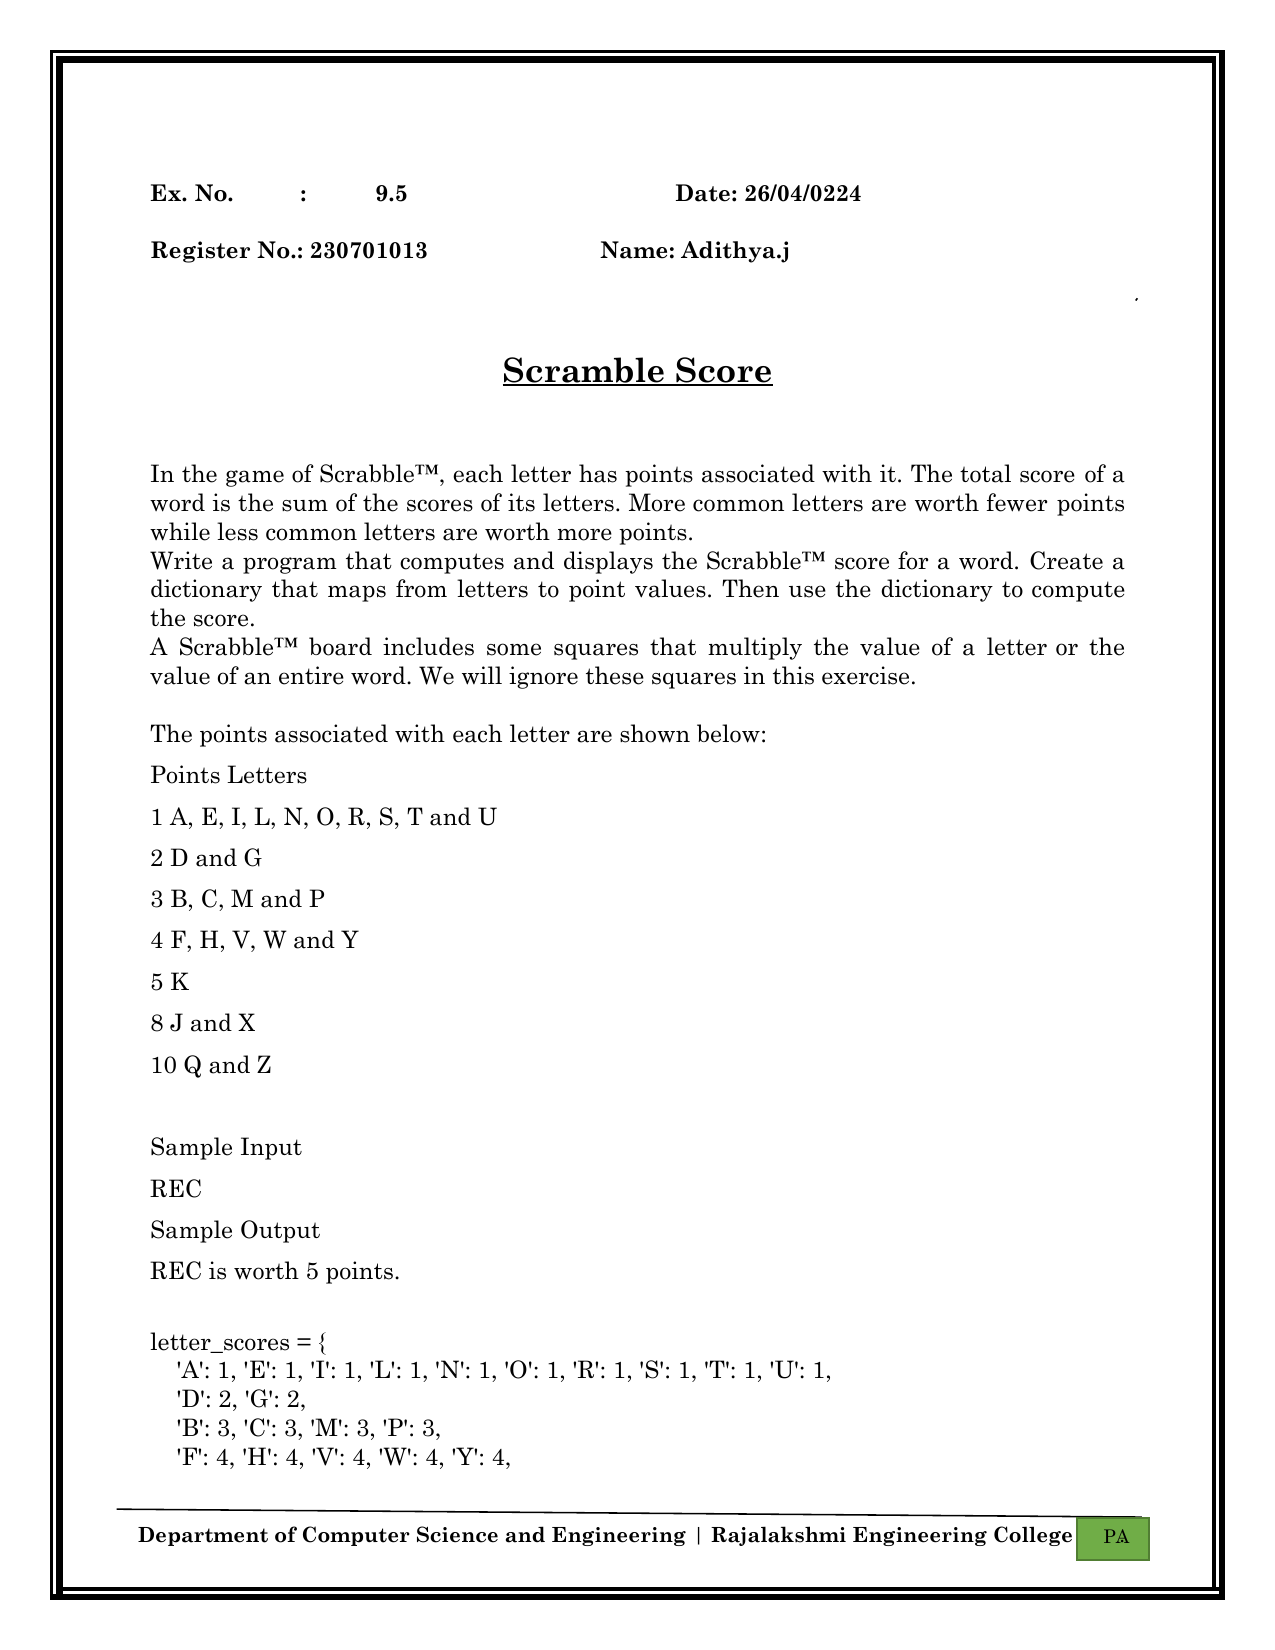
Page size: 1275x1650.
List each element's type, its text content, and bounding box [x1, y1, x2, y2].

text In the game of Scrabble™, each letter has points associated with it. The total score of a word is the sum of the scores of its letters. More common letters are worth fewer points while less common letters are worth more points. [150, 459, 1125, 545]
text A Scrabble™ board includes some squares that multiply the value of a letter or the value of an entire word. We will ignore these squares in this exercise. [150, 632, 1125, 690]
text The points associated with each letter are shown below: [150, 718, 1125, 747]
text REC [150, 1173, 1125, 1202]
text 3 B, C, M and P [150, 884, 1125, 913]
text 5 K [150, 967, 1125, 996]
text 'A': 1, 'E': 1, 'I': 1, 'L': 1, 'N': 1, 'O': 1, 'R': 1, 'S': 1, 'T': 1, 'U': 1, [150, 1355, 1125, 1384]
text Scramble Score [150, 349, 1125, 389]
text Write a program that computes and displays the Scrabble™ score for a word. Create a dictionary that maps from letters to point values. Then use the dictionary to compute the score. [150, 545, 1125, 632]
text 'B': 3, 'C': 3, 'M': 3, 'P': 3, [150, 1413, 1125, 1442]
text 8 J and X [150, 1008, 1125, 1037]
text 'F': 4, 'H': 4, 'V': 4, 'W': 4, 'Y': 4, [150, 1442, 1125, 1471]
text Sample Output [150, 1215, 1125, 1243]
text letter_scores = { [150, 1326, 1125, 1355]
text 'D': 2, 'G': 2, [150, 1384, 1125, 1413]
text 1 A, E, I, L, N, O, R, S, T and U [150, 801, 1125, 830]
text Register No.: 230701013 Name: Adithya.j [150, 236, 1125, 263]
text Ex. No. : 9.5 Date: 26/04/0224 [150, 179, 1125, 207]
text 2 D and G [150, 843, 1125, 871]
text 4 F, H, V, W and Y [150, 925, 1125, 954]
text REC is worth 5 points. [150, 1256, 1125, 1285]
text 10 Q and Z [150, 1049, 1125, 1078]
text Points Letters [150, 760, 1125, 789]
text Sample Input [150, 1132, 1125, 1161]
